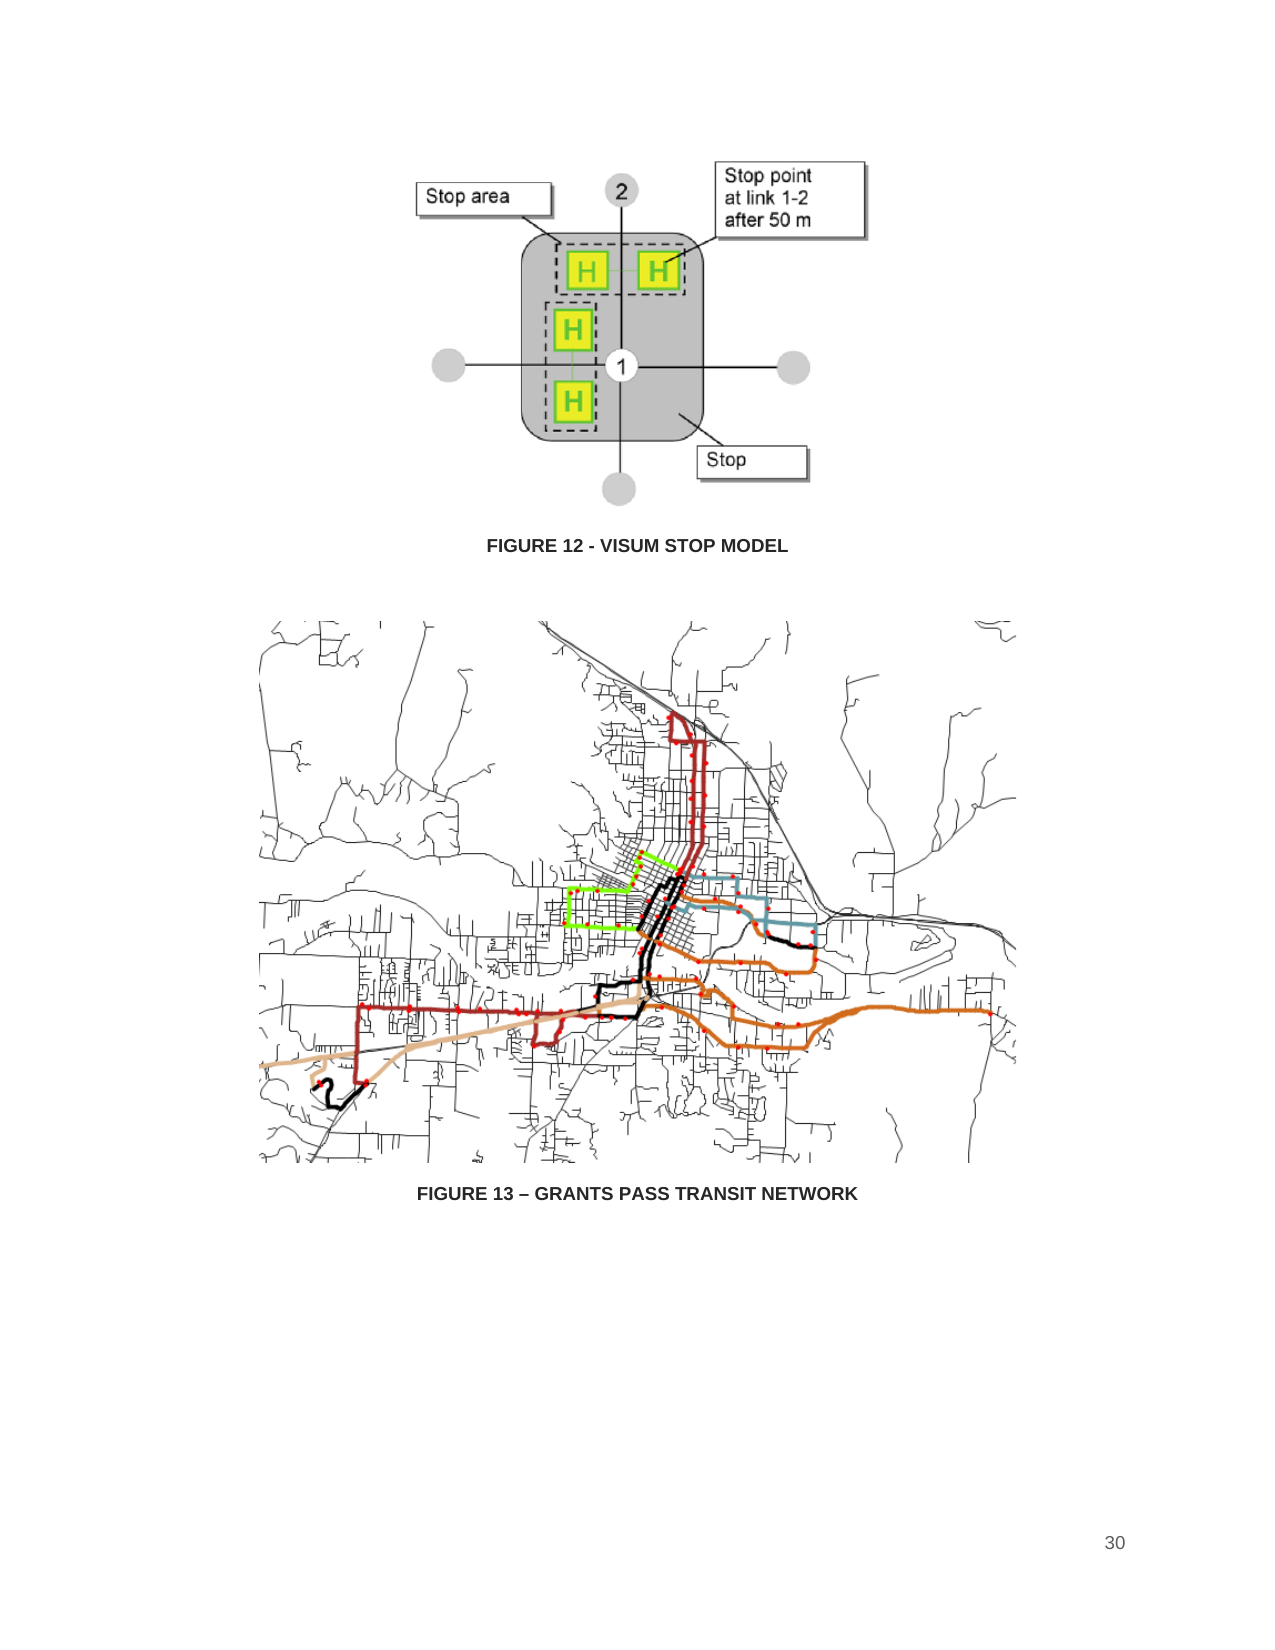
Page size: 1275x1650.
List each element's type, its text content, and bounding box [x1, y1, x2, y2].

picture [391, 150, 884, 515]
text Figure 12 - VISUM Stop Model [150, 535, 1125, 557]
picture [259, 621, 1017, 1163]
text Figure 13 – Grants Pass TRANSIT Network [150, 1183, 1125, 1204]
